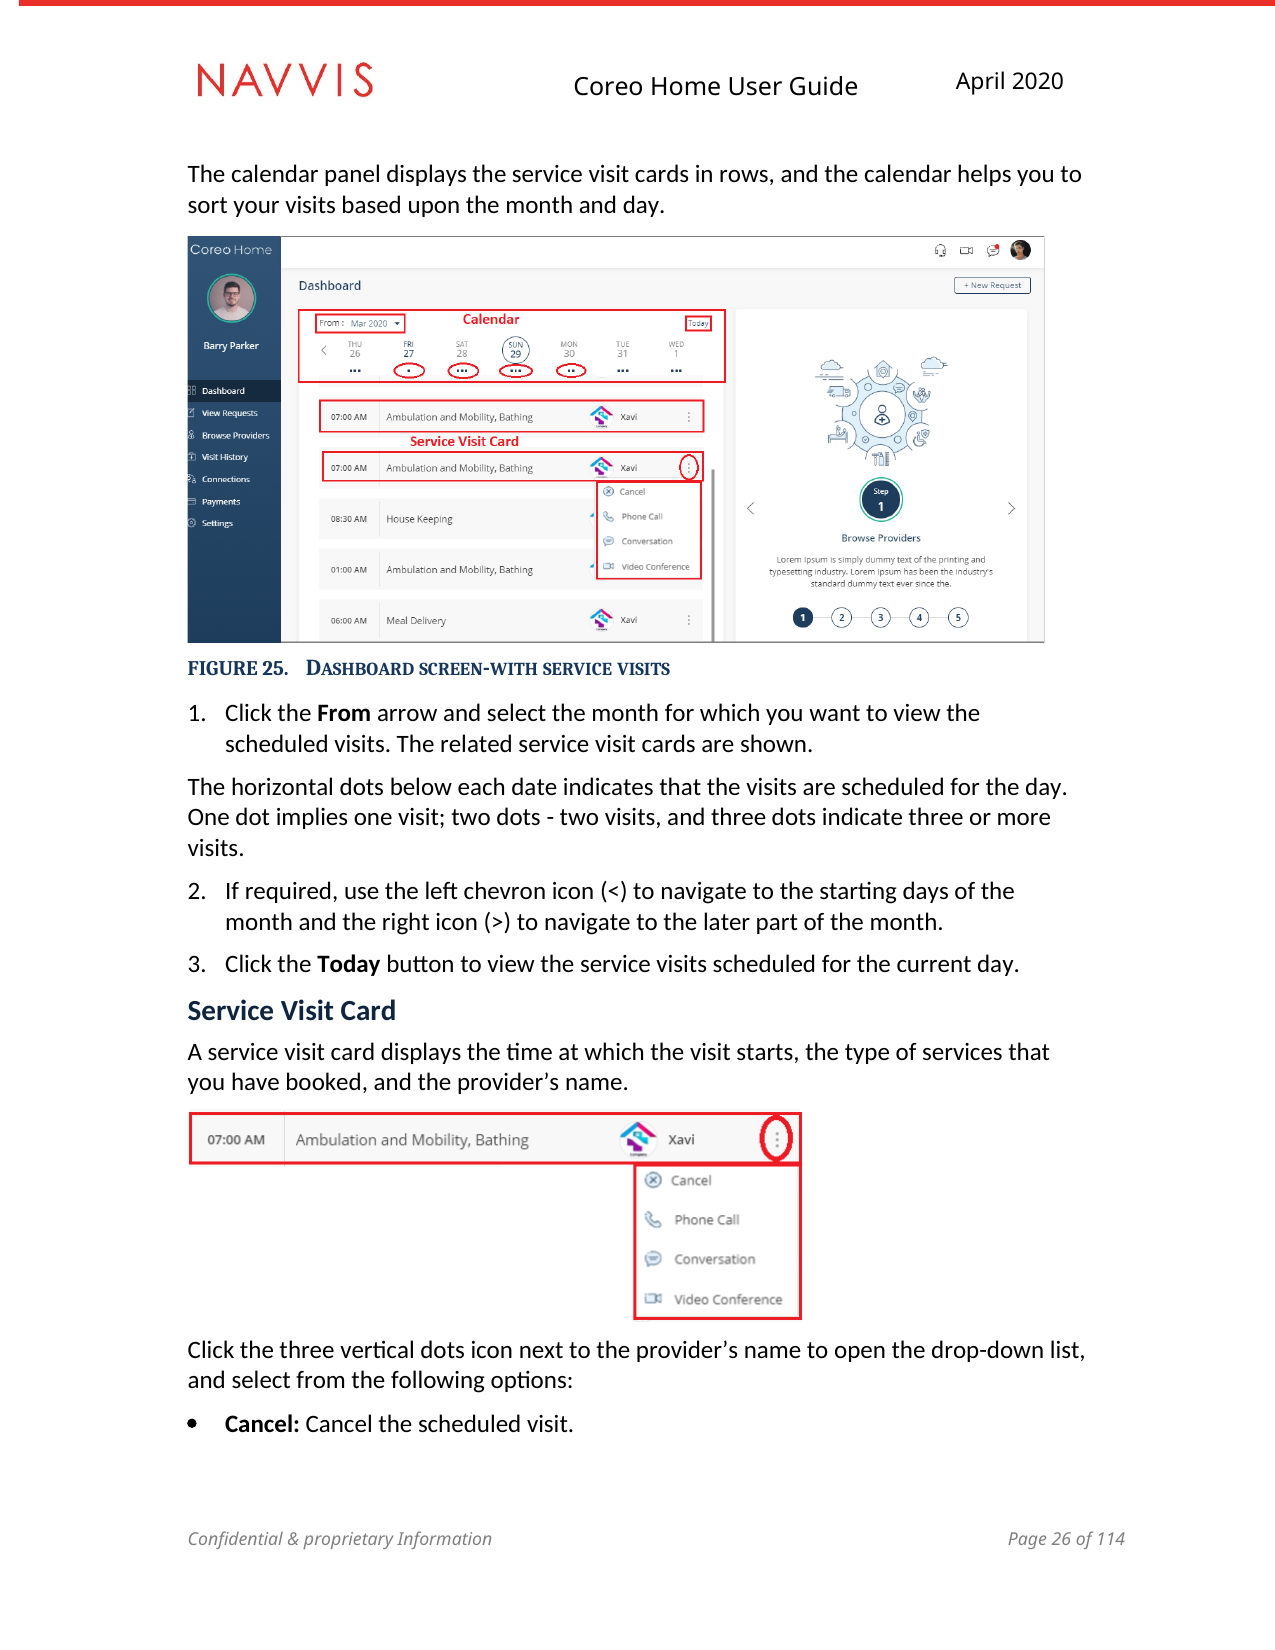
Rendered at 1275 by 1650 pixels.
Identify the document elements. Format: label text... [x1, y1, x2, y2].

text Dashboard screen-with service visits [187, 655, 1087, 681]
subtitle Service Visit Card [187, 992, 1087, 1027]
list If required, use the left chevron icon (<) to navigate to the starting days of the month and the right icon (>) to navigate to the later part of the month. [187, 875, 1087, 936]
text Click the three vertical dots icon next to the provider’s name to open the drop-down list, and select from the following options: [187, 1334, 1087, 1395]
list Cancel: Cancel the scheduled visit. [187, 1408, 1087, 1438]
list Click the Today button to view the service visits scheduled for the current day. [187, 949, 1087, 979]
text The horizontal dots below each date indicates that the visits are scheduled for the day. One dot implies one visit; two dots - two visits, and three dots indicate three or more visits. [187, 771, 1087, 863]
list Click the From arrow and select the month for which you want to view the scheduled visits. The related service visit cards are shown. [187, 697, 1087, 758]
picture [187, 55, 383, 104]
picture [187, 1109, 803, 1322]
text A service visit card displays the time at which the visit starts, the type of services that you have booked, and the provider’s name. [187, 1036, 1087, 1097]
picture [187, 236, 1045, 643]
text The calendar panel displays the service visit cards in rows, and the calendar helps you to sort your visits based upon the month and day. [187, 158, 1087, 219]
